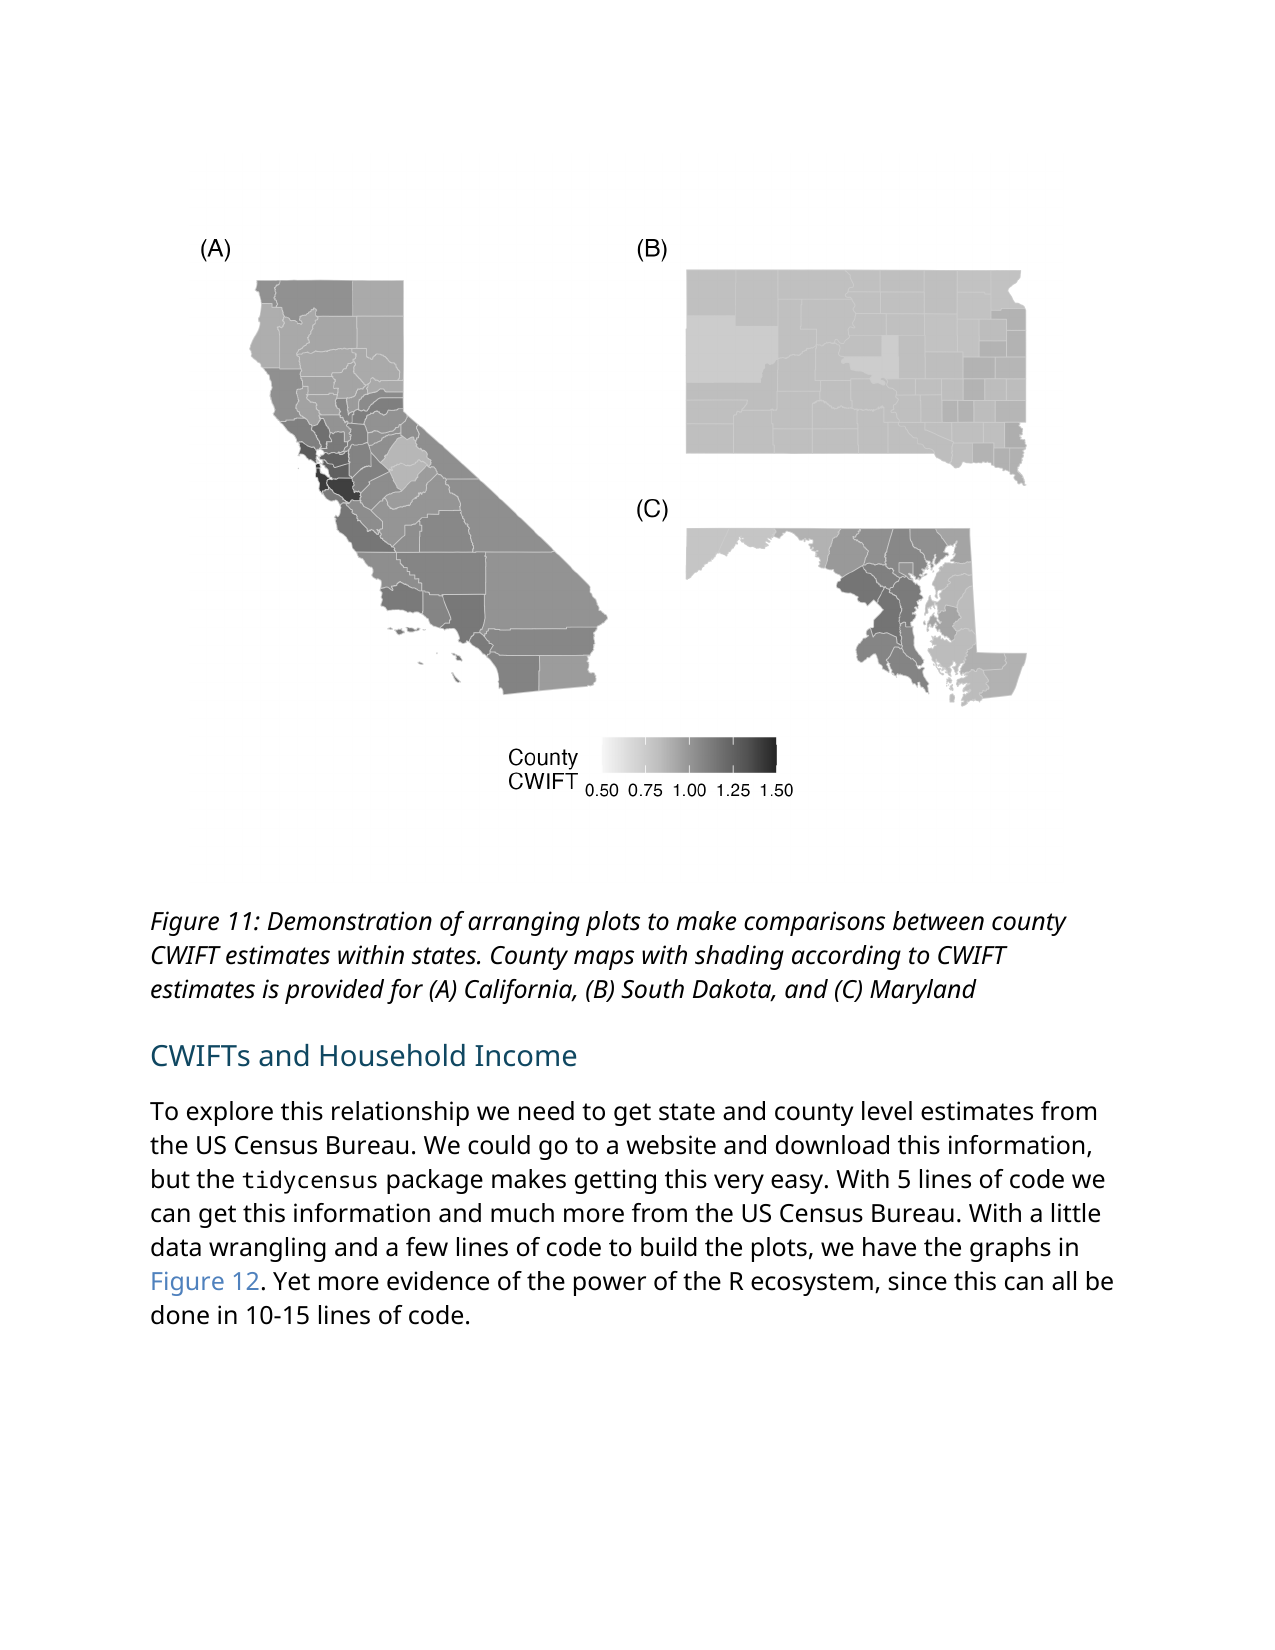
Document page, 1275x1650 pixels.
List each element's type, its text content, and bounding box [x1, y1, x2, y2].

table_header Figure 11: Demonstration of arranging plots to make comparisons between county CWIFT estimates within states. County maps with shading according to CWIFT estimates is provided for (A) California, (B) South Dakota, and (C) Maryland [139, 150, 1114, 1018]
subtitle CWIFTs and Household Income [150, 1035, 1125, 1075]
picture [188, 153, 1064, 883]
text To explore this relationship we need to get state and county level estimates from the US Census Bureau. We could go to a website and download this information, but the tidycensus package makes getting this very easy. With 5 lines of code we can get this information and much more from the US Census Bureau. With a little data wrangling and a few lines of code to build the plots, we have the graphs in Figure 12. Yet more evidence of the power of the R ecosystem, since this can all be done in 10-15 lines of code. [150, 1093, 1125, 1332]
